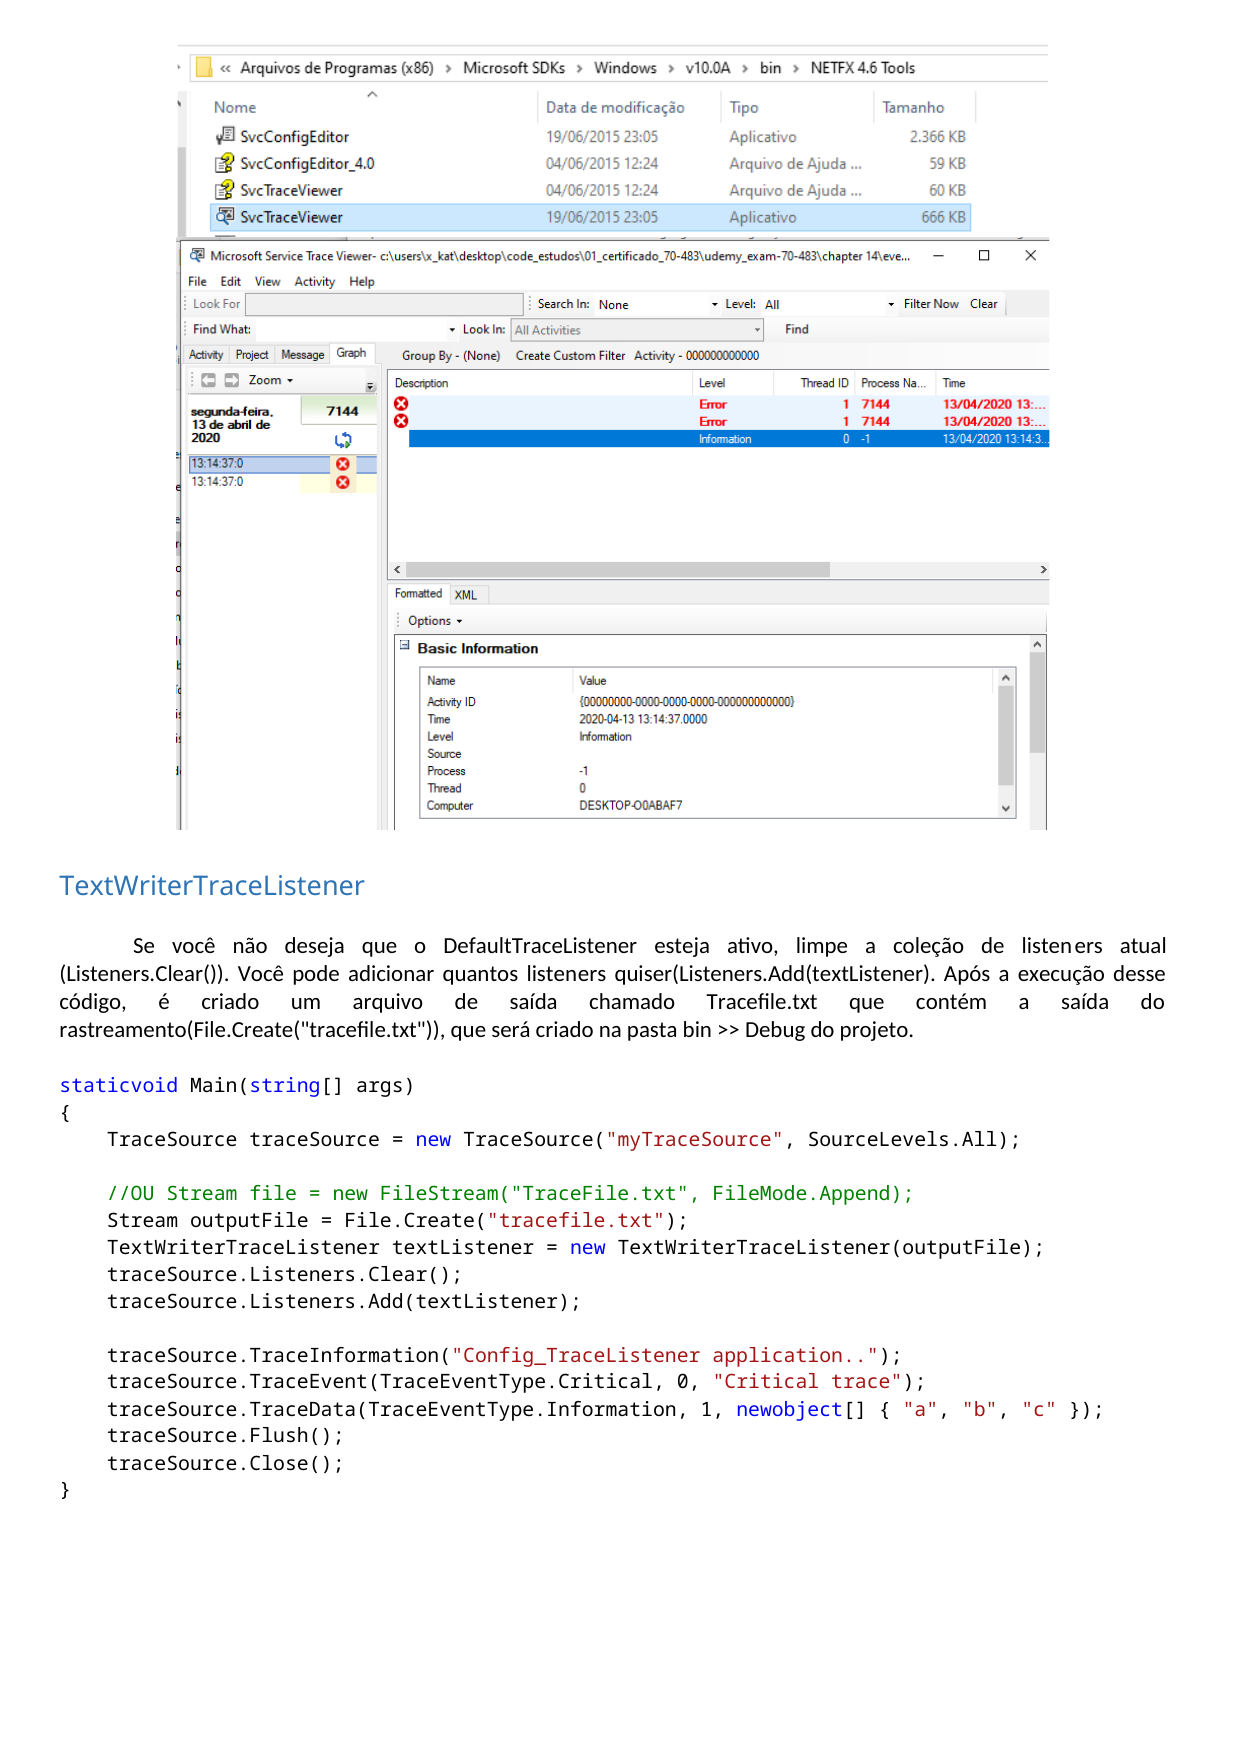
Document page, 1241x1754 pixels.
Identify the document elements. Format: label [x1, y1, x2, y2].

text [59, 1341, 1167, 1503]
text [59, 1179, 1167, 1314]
picture [176, 44, 1050, 830]
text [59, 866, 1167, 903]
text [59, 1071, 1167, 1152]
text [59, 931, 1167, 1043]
